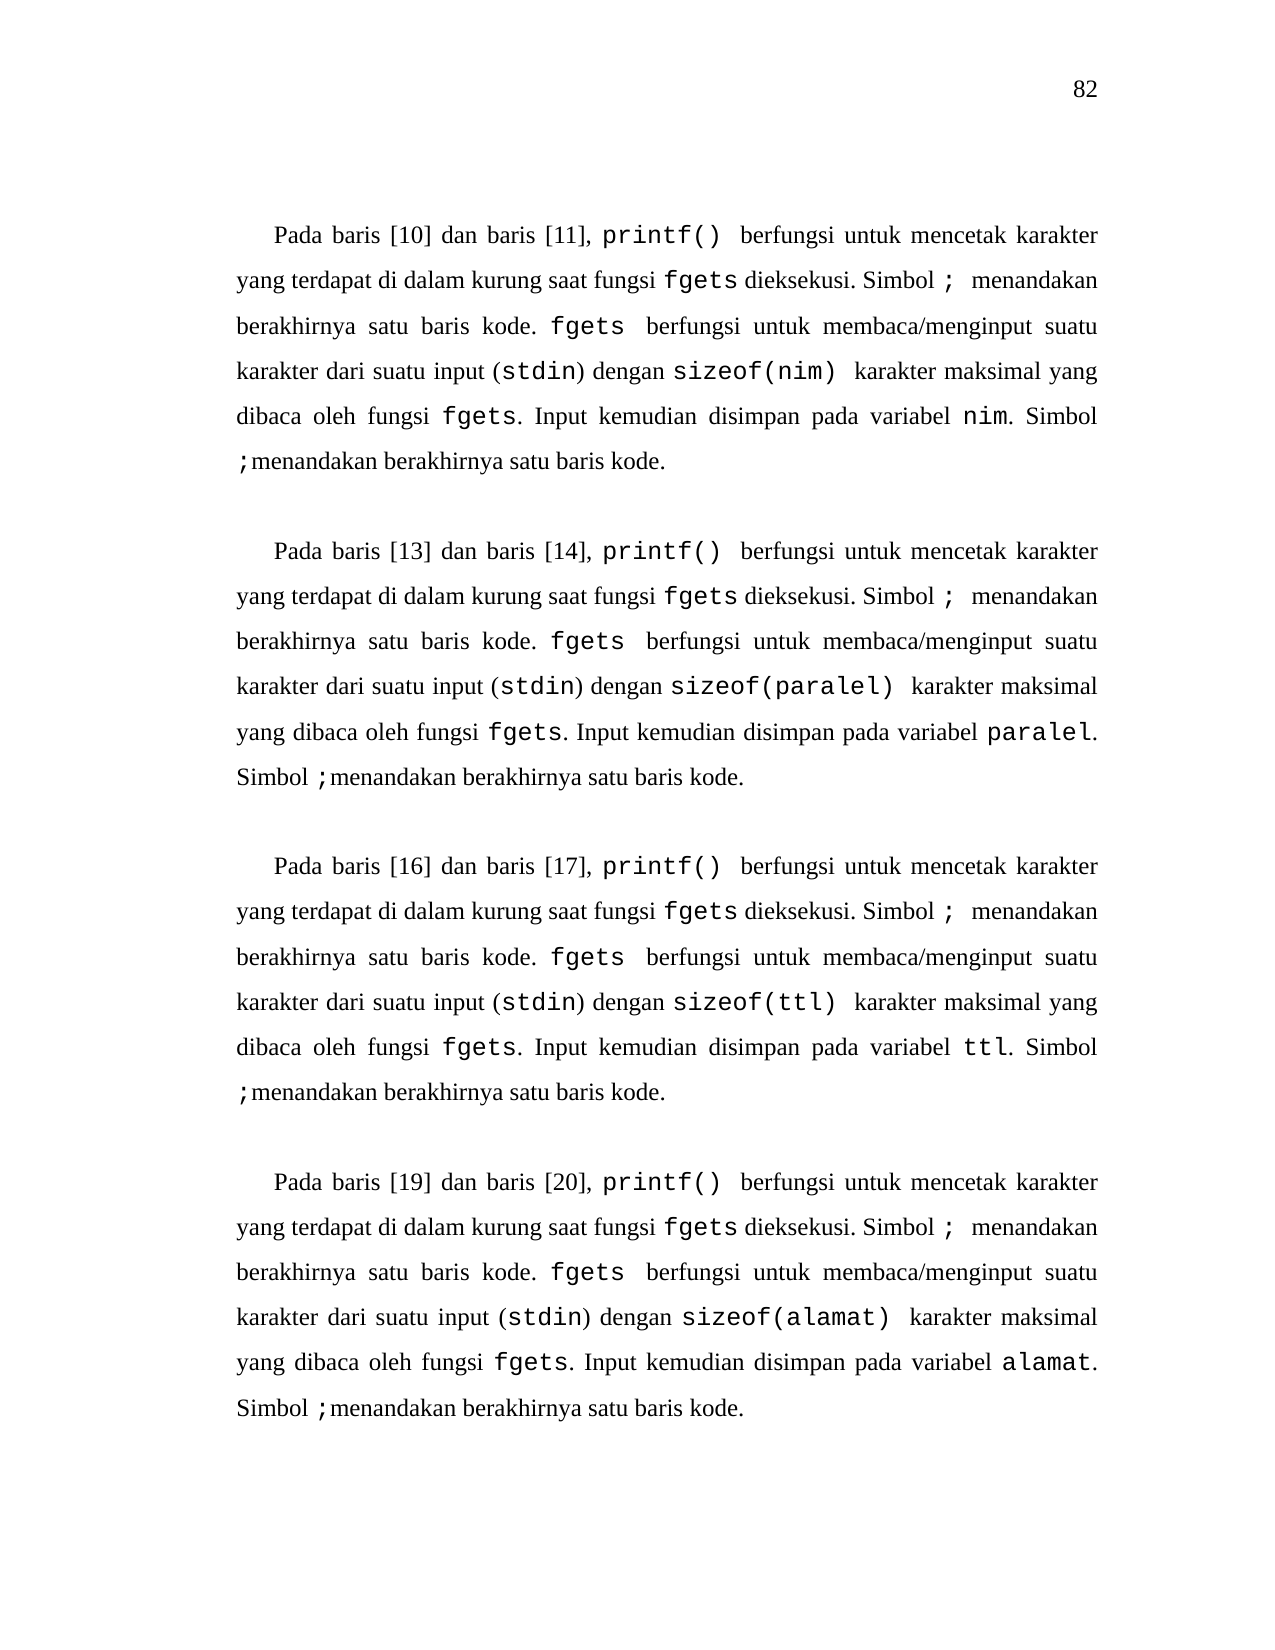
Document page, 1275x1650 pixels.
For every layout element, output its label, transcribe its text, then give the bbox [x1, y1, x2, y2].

text Pada baris [19] dan baris [20], printf() berfungsi untuk mencetak karakter yang terdapat di dalam kurung saat fungsi fgets dieksekusi. Simbol ; menandakan berakhirnya satu baris kode. fgets berfungsi untuk membaca/menginput suatu karakter dari suatu input (stdin) dengan sizeof(alamat) karakter maksimal yang dibaca oleh fungsi fgets. Input kemudian disimpan pada variabel alamat. Simbol ;menandakan berakhirnya satu baris kode. [236, 1167, 1098, 1423]
text Pada baris [16] dan baris [17], printf() berfungsi untuk mencetak karakter yang terdapat di dalam kurung saat fungsi fgets dieksekusi. Simbol ; menandakan berakhirnya satu baris kode. fgets berfungsi untuk membaca/menginput suatu karakter dari suatu input (stdin) dengan sizeof(ttl) karakter maksimal yang dibaca oleh fungsi fgets. Input kemudian disimpan pada variabel ttl. Simbol ;menandakan berakhirnya satu baris kode. [236, 851, 1098, 1108]
text Pada baris [10] dan baris [11], printf() berfungsi untuk mencetak karakter yang terdapat di dalam kurung saat fungsi fgets dieksekusi. Simbol ; menandakan berakhirnya satu baris kode. fgets berfungsi untuk membaca/menginput suatu karakter dari suatu input (stdin) dengan sizeof(nim) karakter maksimal yang dibaca oleh fungsi fgets. Input kemudian disimpan pada variabel nim. Simbol ;menandakan berakhirnya satu baris kode. [236, 220, 1098, 477]
text Pada baris [13] dan baris [14], printf() berfungsi untuk mencetak karakter yang terdapat di dalam kurung saat fungsi fgets dieksekusi. Simbol ; menandakan berakhirnya satu baris kode. fgets berfungsi untuk membaca/menginput suatu karakter dari suatu input (stdin) dengan sizeof(paralel) karakter maksimal yang dibaca oleh fungsi fgets. Input kemudian disimpan pada variabel paralel. Simbol ;menandakan berakhirnya satu baris kode. [236, 536, 1098, 793]
